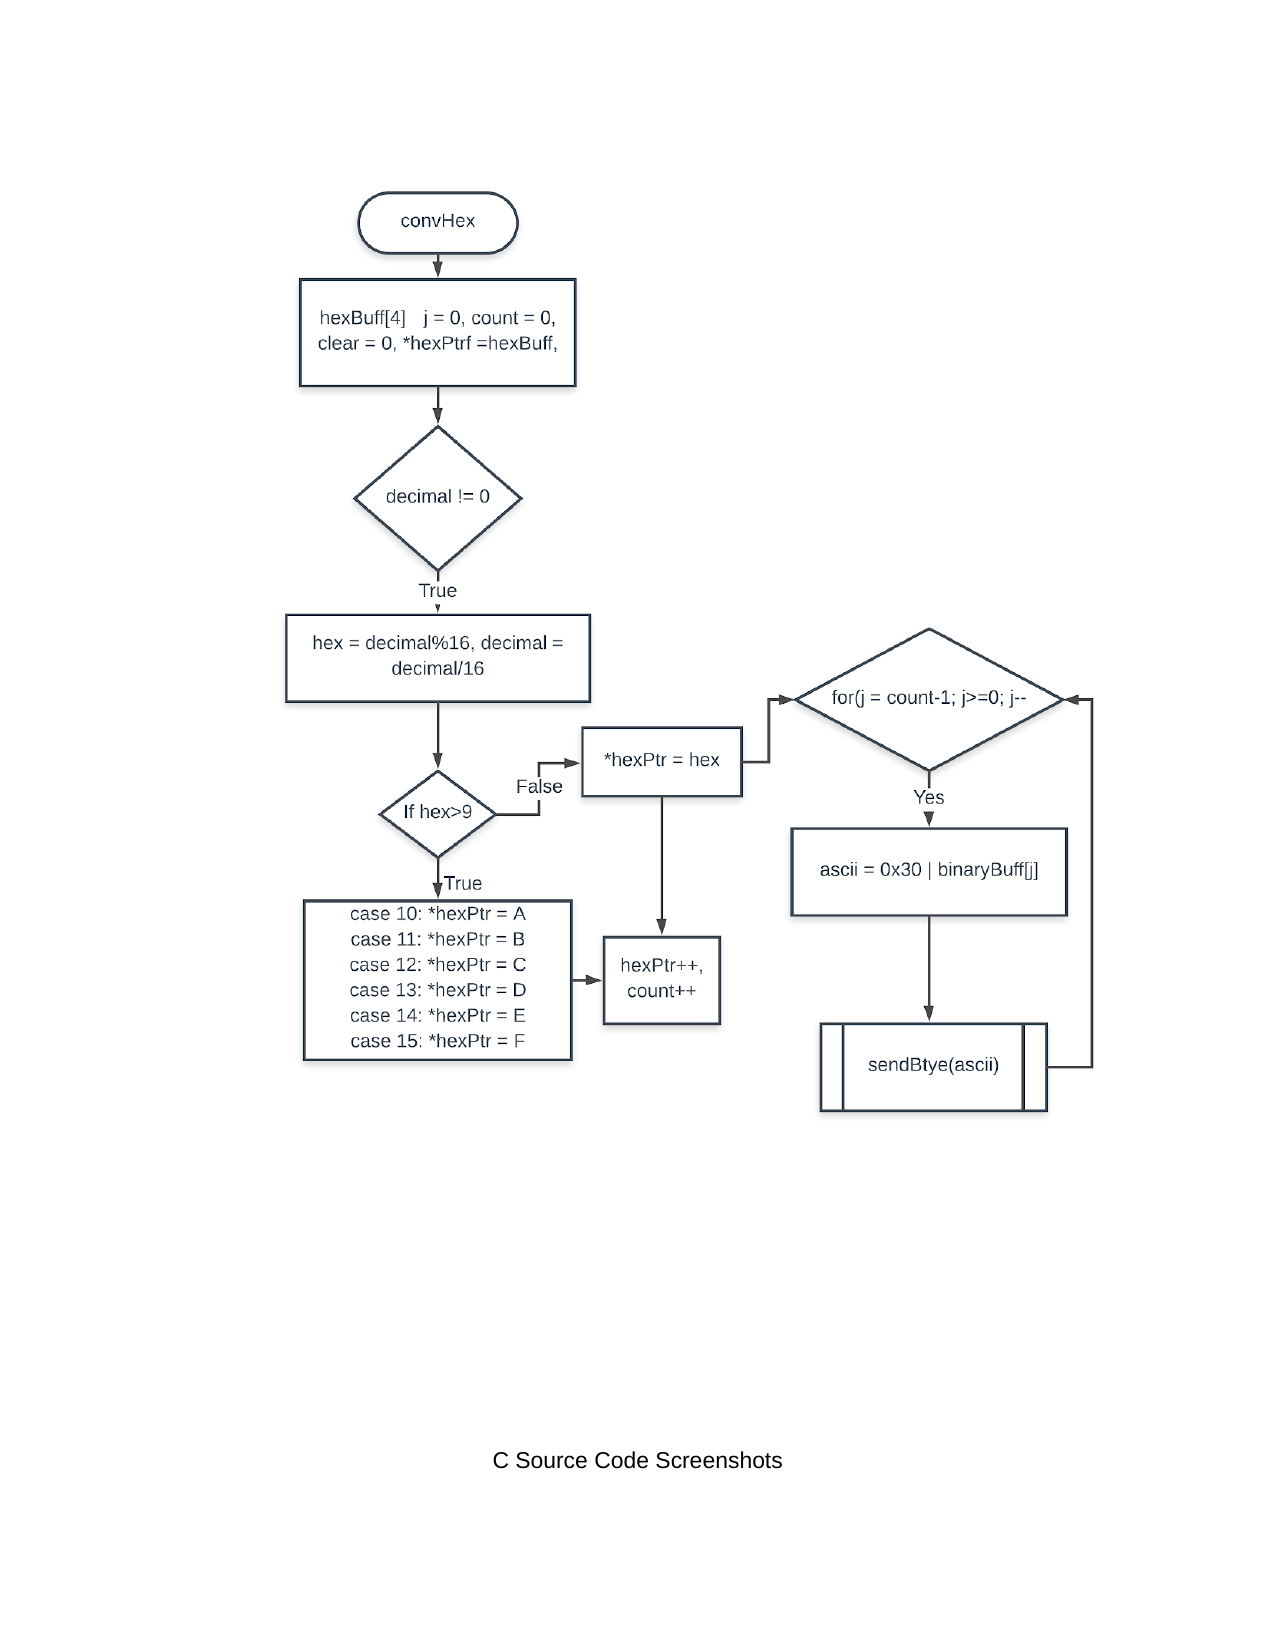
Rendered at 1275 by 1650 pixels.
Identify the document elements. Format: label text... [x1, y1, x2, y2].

text C Source Code Screenshots [150, 1447, 1125, 1473]
picture [150, 150, 1125, 1421]
